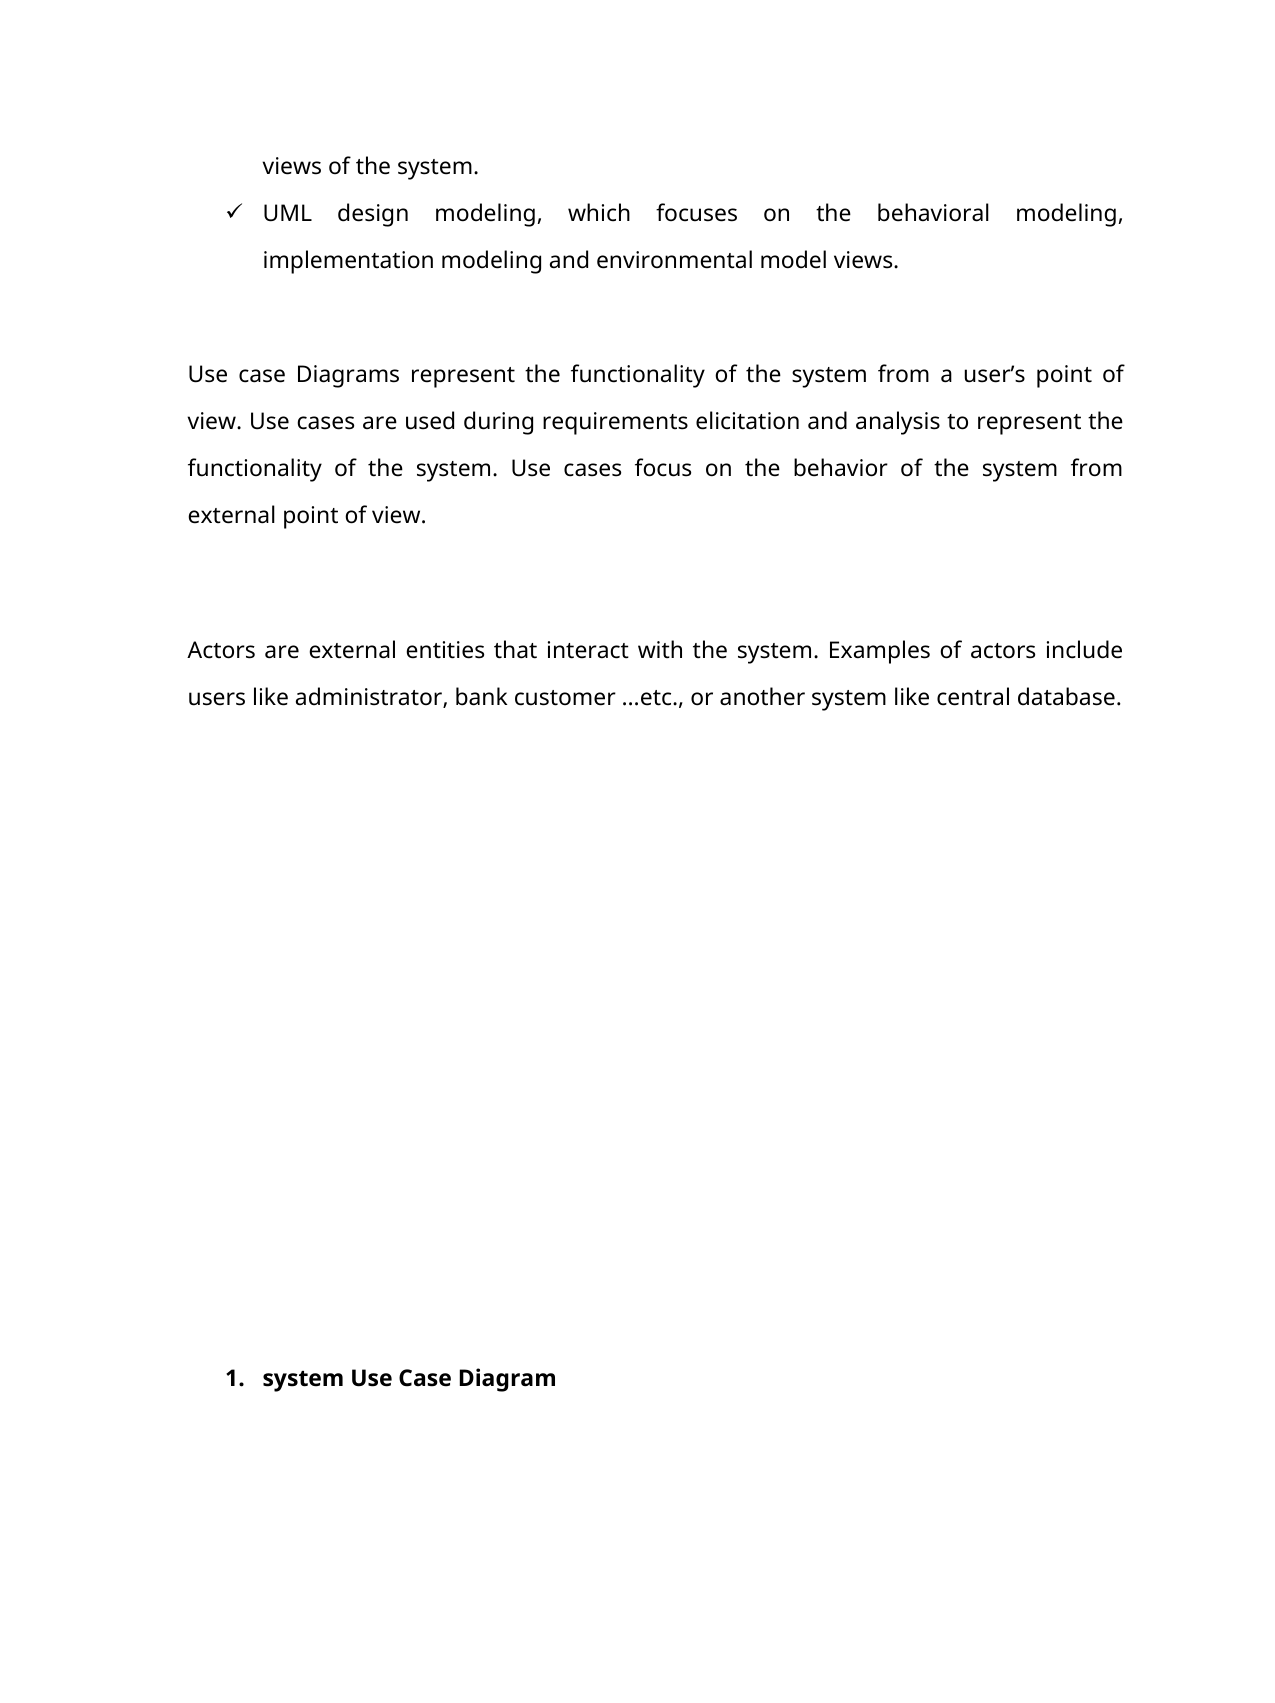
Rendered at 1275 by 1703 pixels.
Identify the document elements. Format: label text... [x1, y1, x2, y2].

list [225, 150, 1125, 181]
text Actors are external entities that interact with the system. Examples of actors include users like administrator, bank customer …etc., or another system like central database. [187, 634, 1125, 712]
list UML design modeling, which focuses on the behavioral modeling, implementation modeling and environmental model views. [225, 197, 1125, 275]
text Use case Diagrams represent the functionality of the system from a user’s point of view. Use cases are used during requirements elicitation and analysis to represent the functionality of the system. Use cases focus on the behavior of the system from external point of view. [187, 358, 1125, 530]
list system Use Case Diagram [225, 1362, 1125, 1393]
